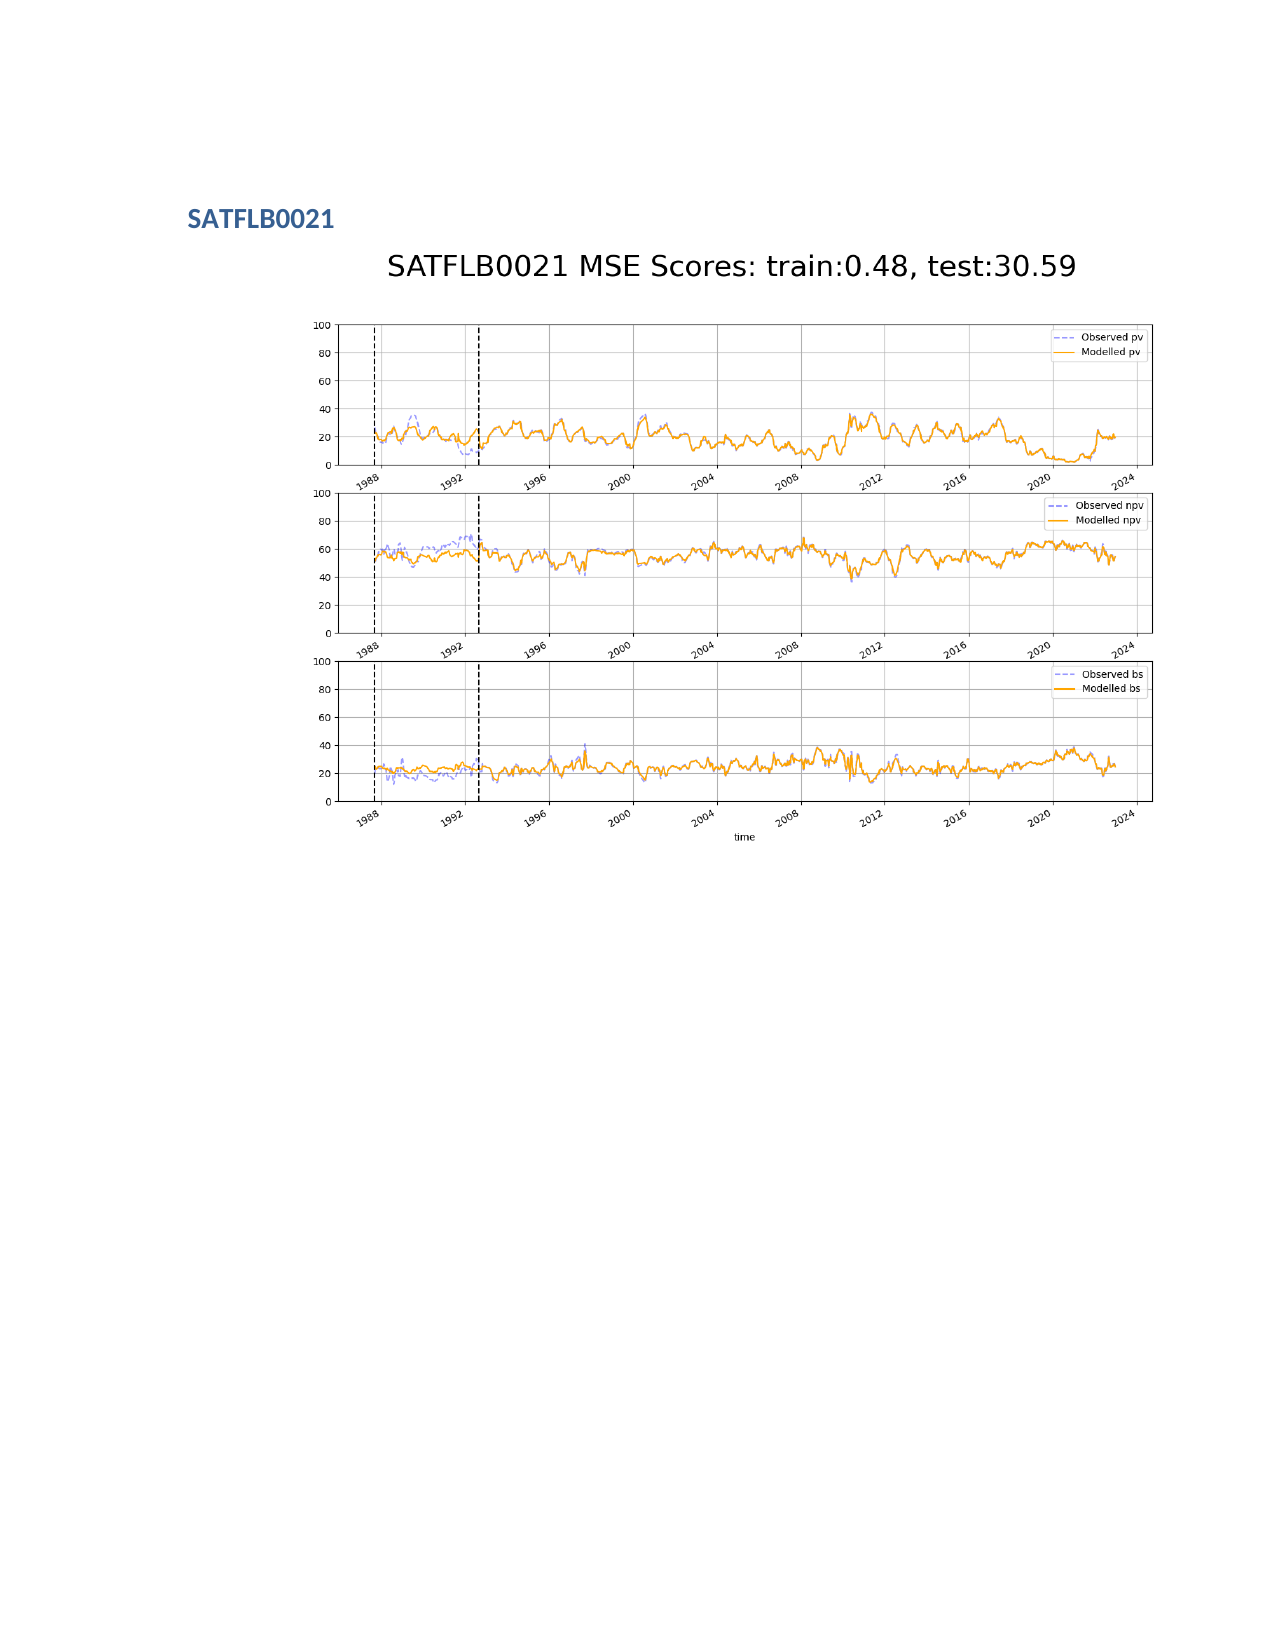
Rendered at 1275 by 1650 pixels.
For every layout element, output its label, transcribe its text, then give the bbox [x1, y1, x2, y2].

picture [206, 241, 1257, 941]
subtitle SATFLB0021 [187, 200, 1087, 236]
